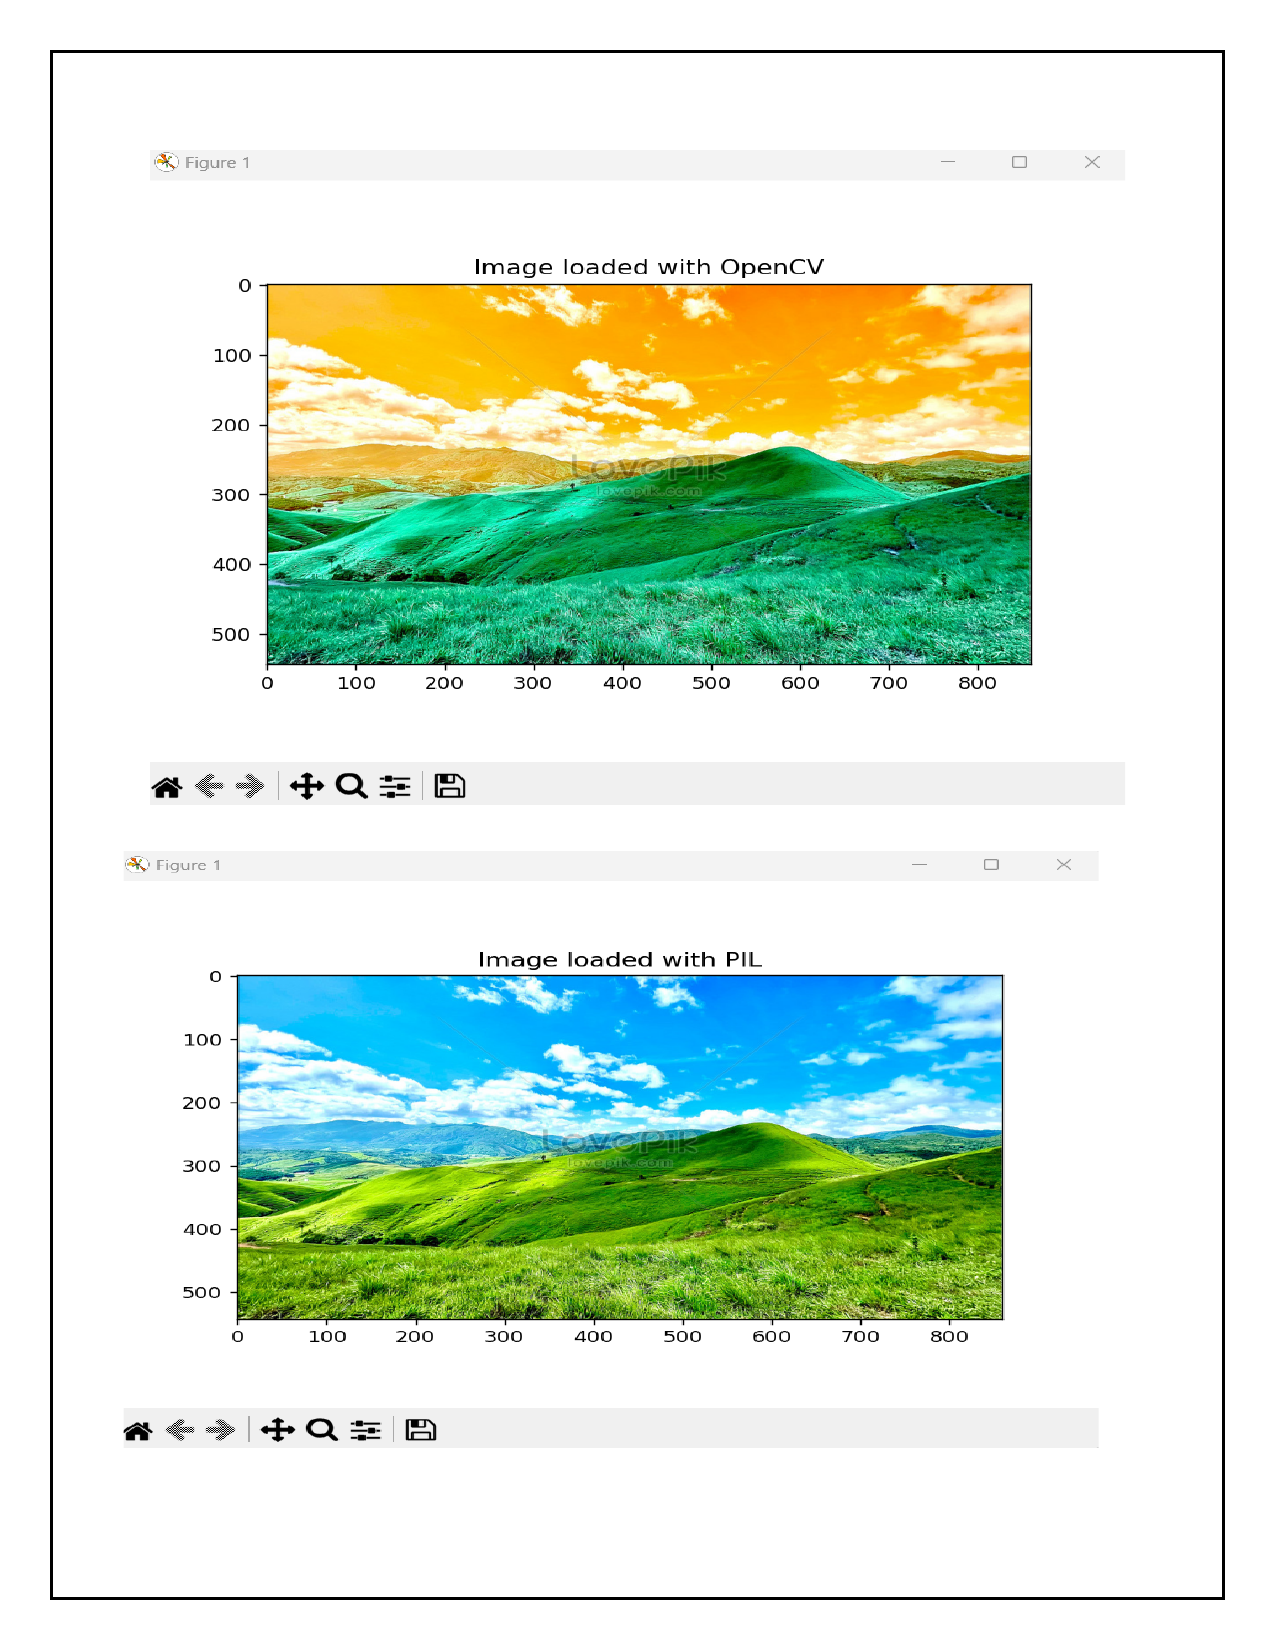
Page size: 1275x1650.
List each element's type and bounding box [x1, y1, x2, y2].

picture [123, 851, 1099, 1448]
picture [150, 150, 1125, 805]
